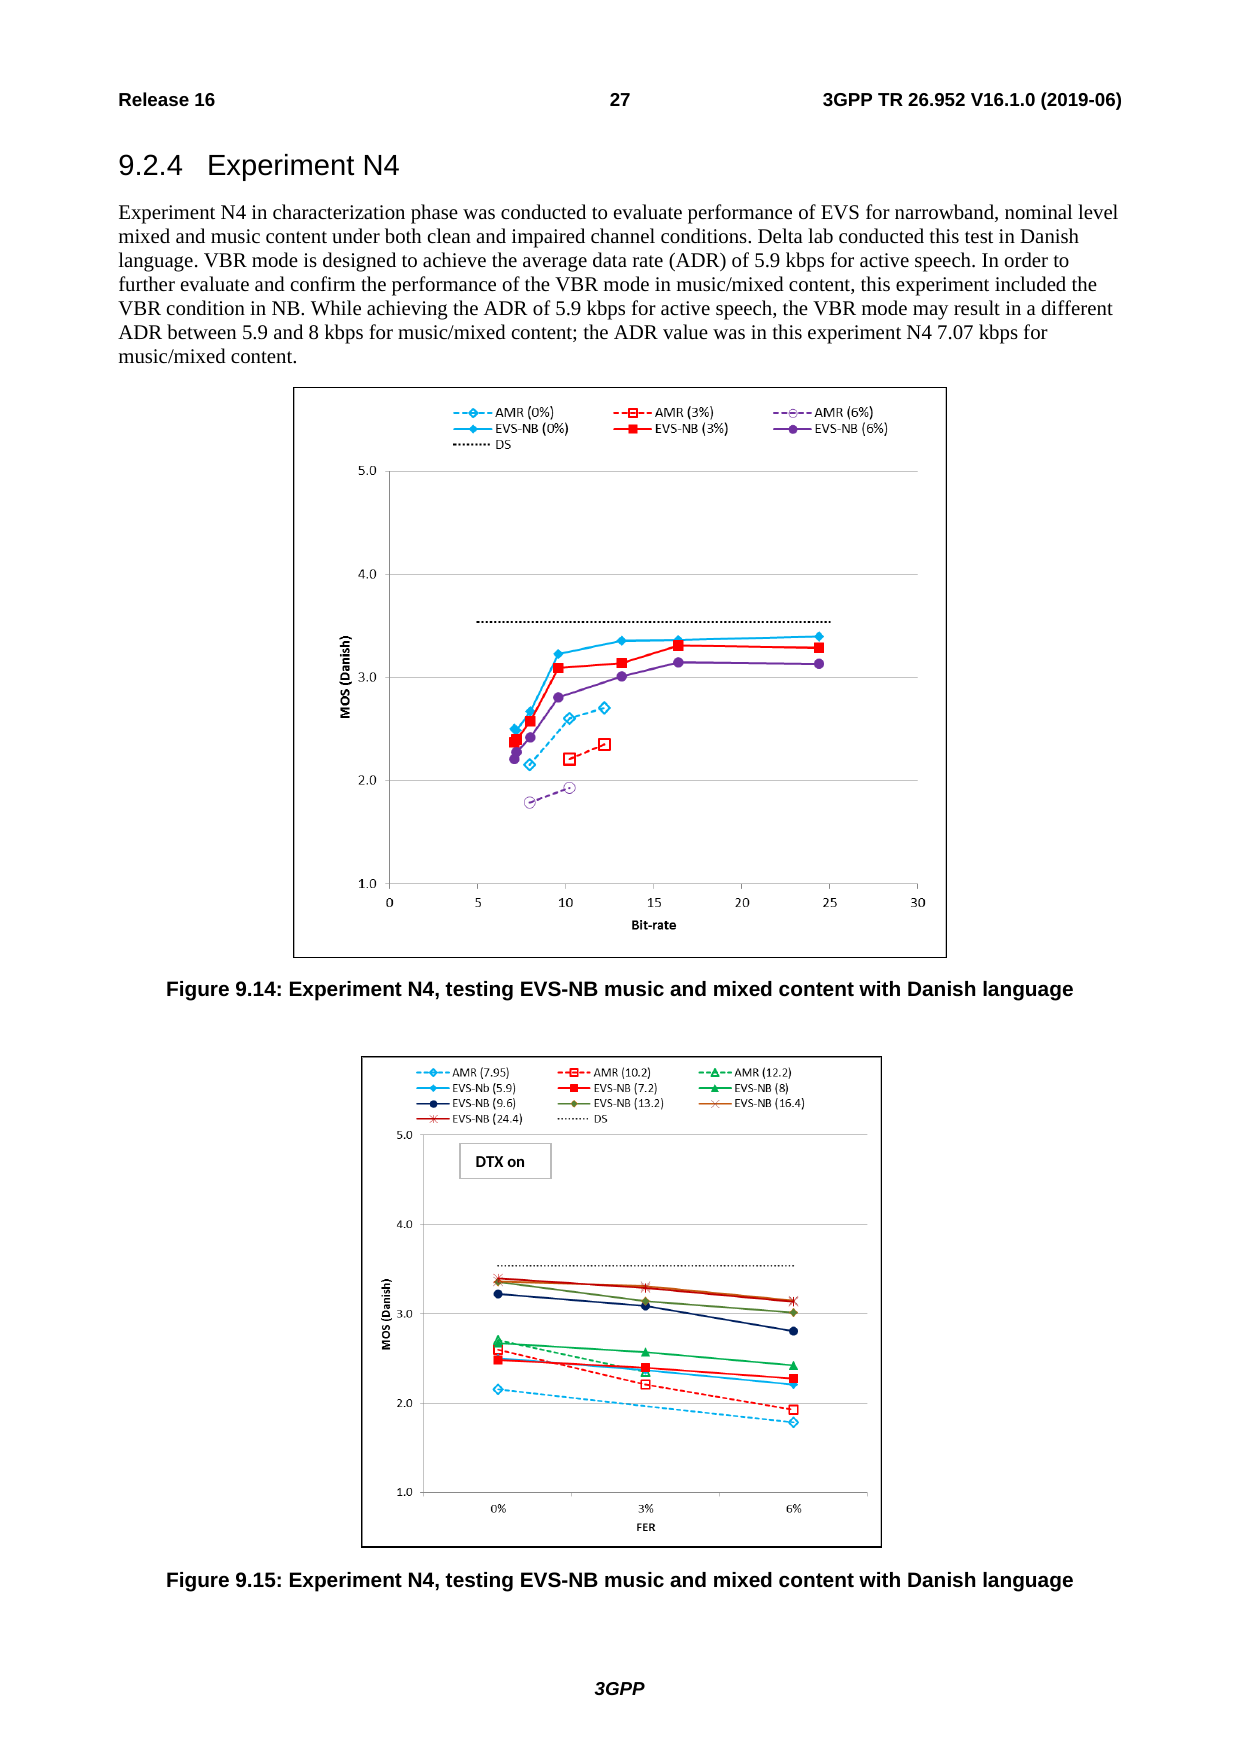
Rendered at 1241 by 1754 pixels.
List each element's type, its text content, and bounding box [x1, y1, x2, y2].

subtitle 9.2.4 Experiment N4 [118, 147, 1122, 181]
text Experiment N4 in characterization phase was conducted to evaluate performance of EVS for narrowband, nominal level mixed and music content under both clean and impaired channel conditions. Delta lab conducted this test in Danish language. VBR mode is designed to achieve the average data rate (ADR) of 5.9 kbps for active speech. In order to further evaluate and confirm the performance of the VBR mode in music/mixed content, this experiment included the VBR condition in NB. While achieving the ADR of 5.9 kbps for active speech, the VBR mode may result in a different ADR between 5.9 and 8 kbps for music/mixed content; the ADR value was in this experiment N4 7.07 kbps for music/mixed content. [118, 200, 1122, 368]
text Figure 9.14: Experiment N4, testing EVS-NB music and mixed content with Danish language [118, 977, 1122, 1001]
text Figure 9.15: Experiment N4, testing EVS-NB music and mixed content with Danish language [118, 1567, 1122, 1591]
picture [294, 388, 946, 957]
